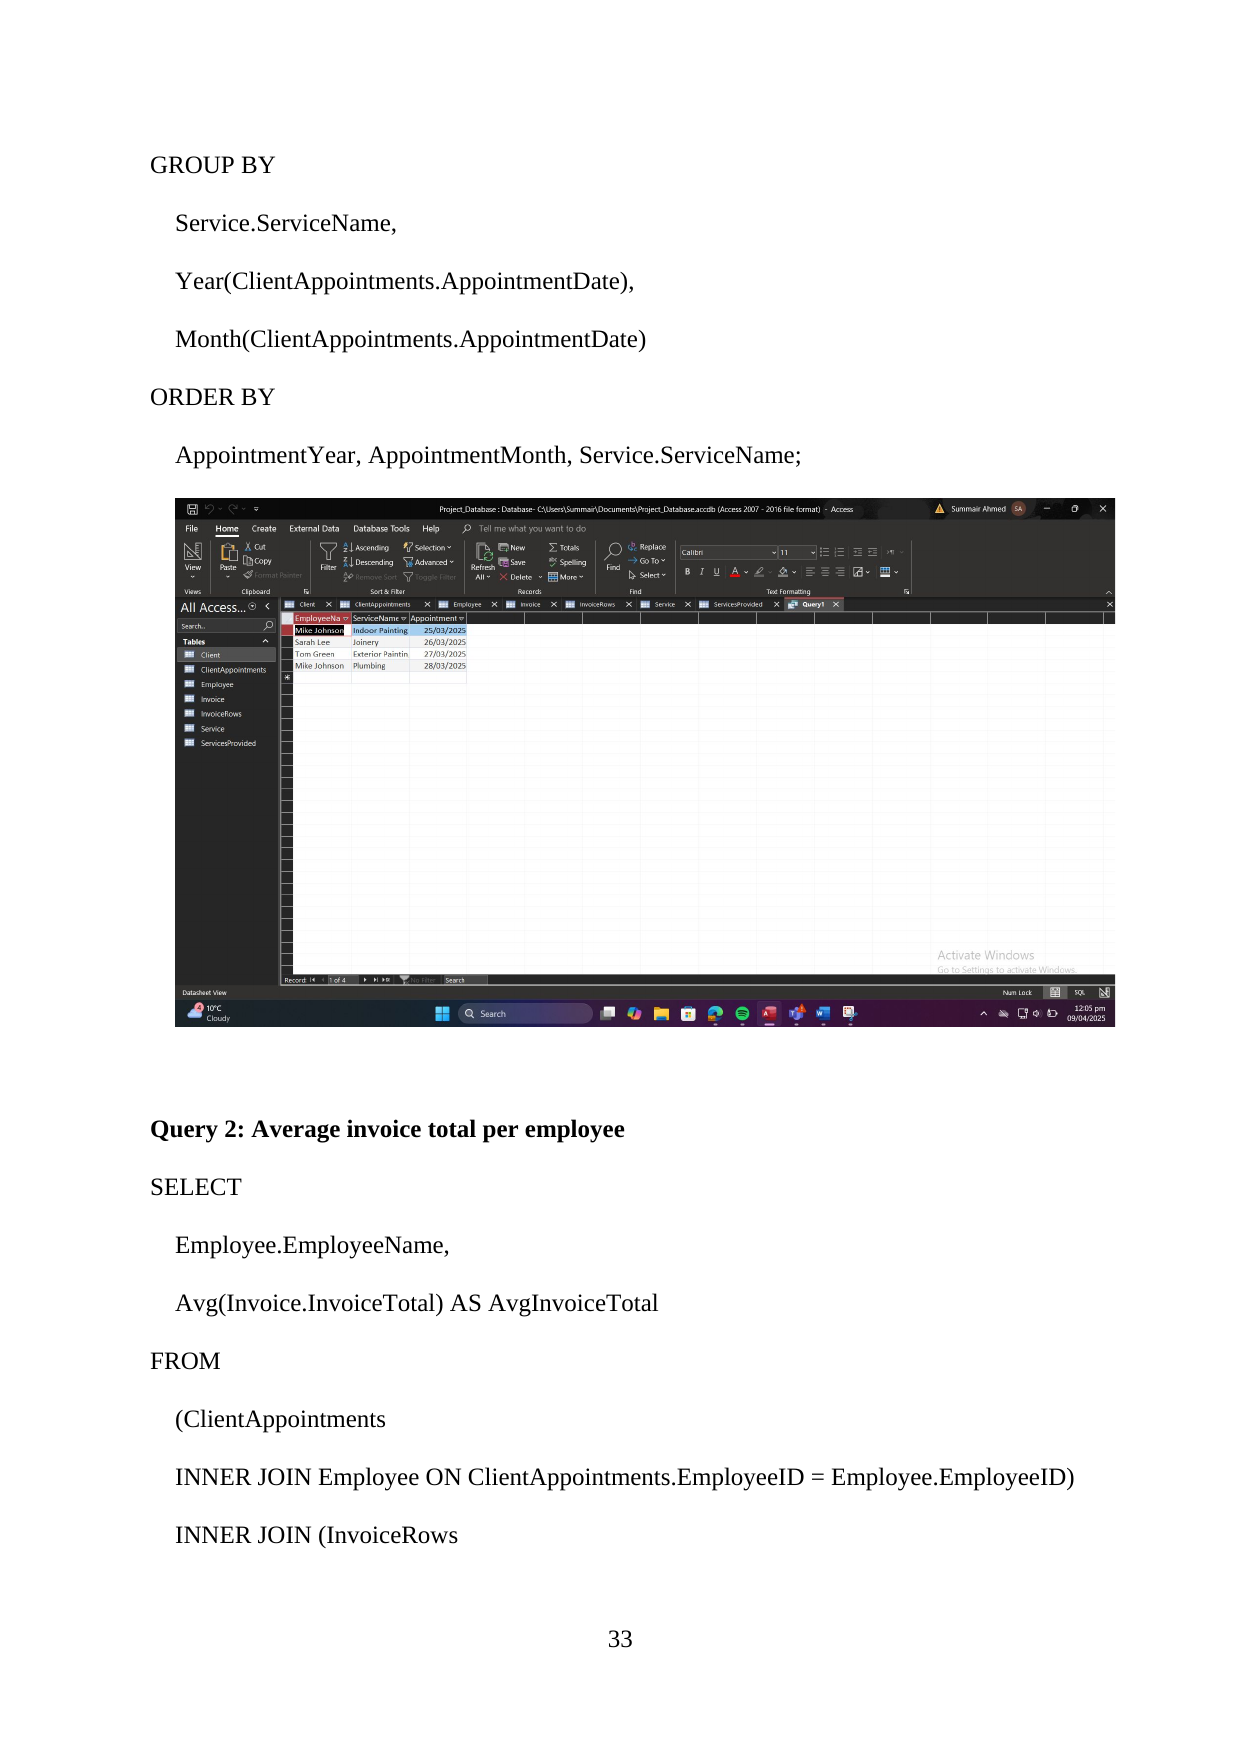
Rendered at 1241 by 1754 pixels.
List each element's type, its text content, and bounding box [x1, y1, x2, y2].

text FROM [150, 1346, 1090, 1375]
text INNER JOIN Employee ON ClientAppointments.EmployeeID = Employee.EmployeeID) [150, 1462, 1090, 1491]
text SELECT [150, 1172, 1090, 1201]
picture [175, 498, 1116, 1027]
text Employee.EmployeeName, [150, 1230, 1090, 1259]
text (ClientAppointments [150, 1404, 1090, 1433]
text Service.ServiceName, [150, 208, 1090, 237]
text Year(ClientAppointments.AppointmentDate), [150, 266, 1090, 295]
text GROUP BY [150, 150, 1090, 179]
text Avg(Invoice.InvoiceTotal) AS AvgInvoiceTotal [150, 1288, 1090, 1317]
text Query 2: Average invoice total per employee [150, 1114, 1090, 1143]
text Month(ClientAppointments.AppointmentDate) [150, 324, 1090, 353]
text INNER JOIN (InvoiceRows [150, 1520, 1090, 1549]
text AppointmentYear, AppointmentMonth, Service.ServiceName; [150, 440, 1090, 469]
text ORDER BY [150, 382, 1090, 411]
